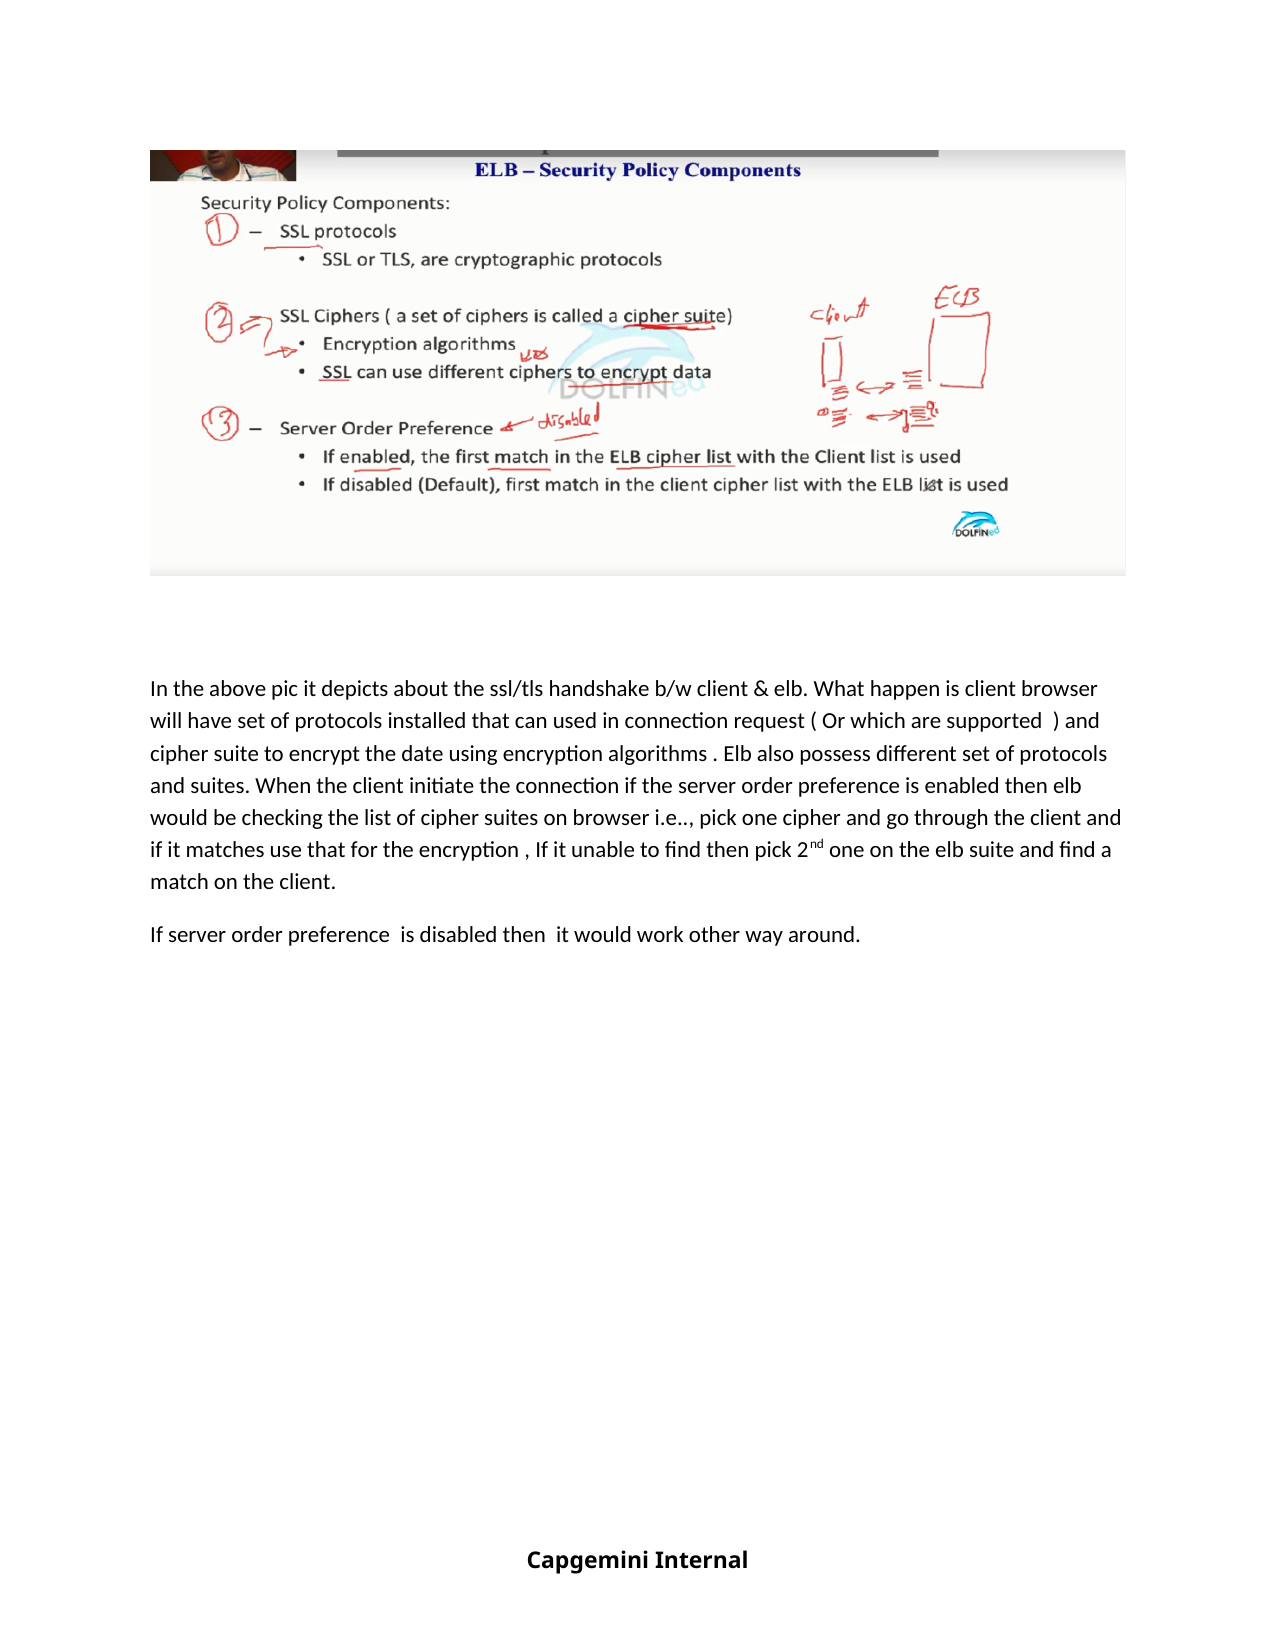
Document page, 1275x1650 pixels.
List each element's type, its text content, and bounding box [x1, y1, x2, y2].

text In the above pic it depicts about the ssl/tls handshake b/w client & elb. What happen is client browser will have set of protocols installed that can used in connection request ( Or which are supported ) and cipher suite to encrypt the date using encryption algorithms . Elb also possess different set of protocols and suites. When the client initiate the connection if the server order preference is enabled then elb would be checking the list of cipher suites on browser i.e.., pick one cipher and go through the client and if it matches use that for the encryption , If it unable to find then pick 2nd one on the elb suite and find a match on the client. [150, 674, 1125, 895]
picture [150, 150, 1125, 576]
text If server order preference is disabled then it would work other way around. [150, 920, 1125, 948]
